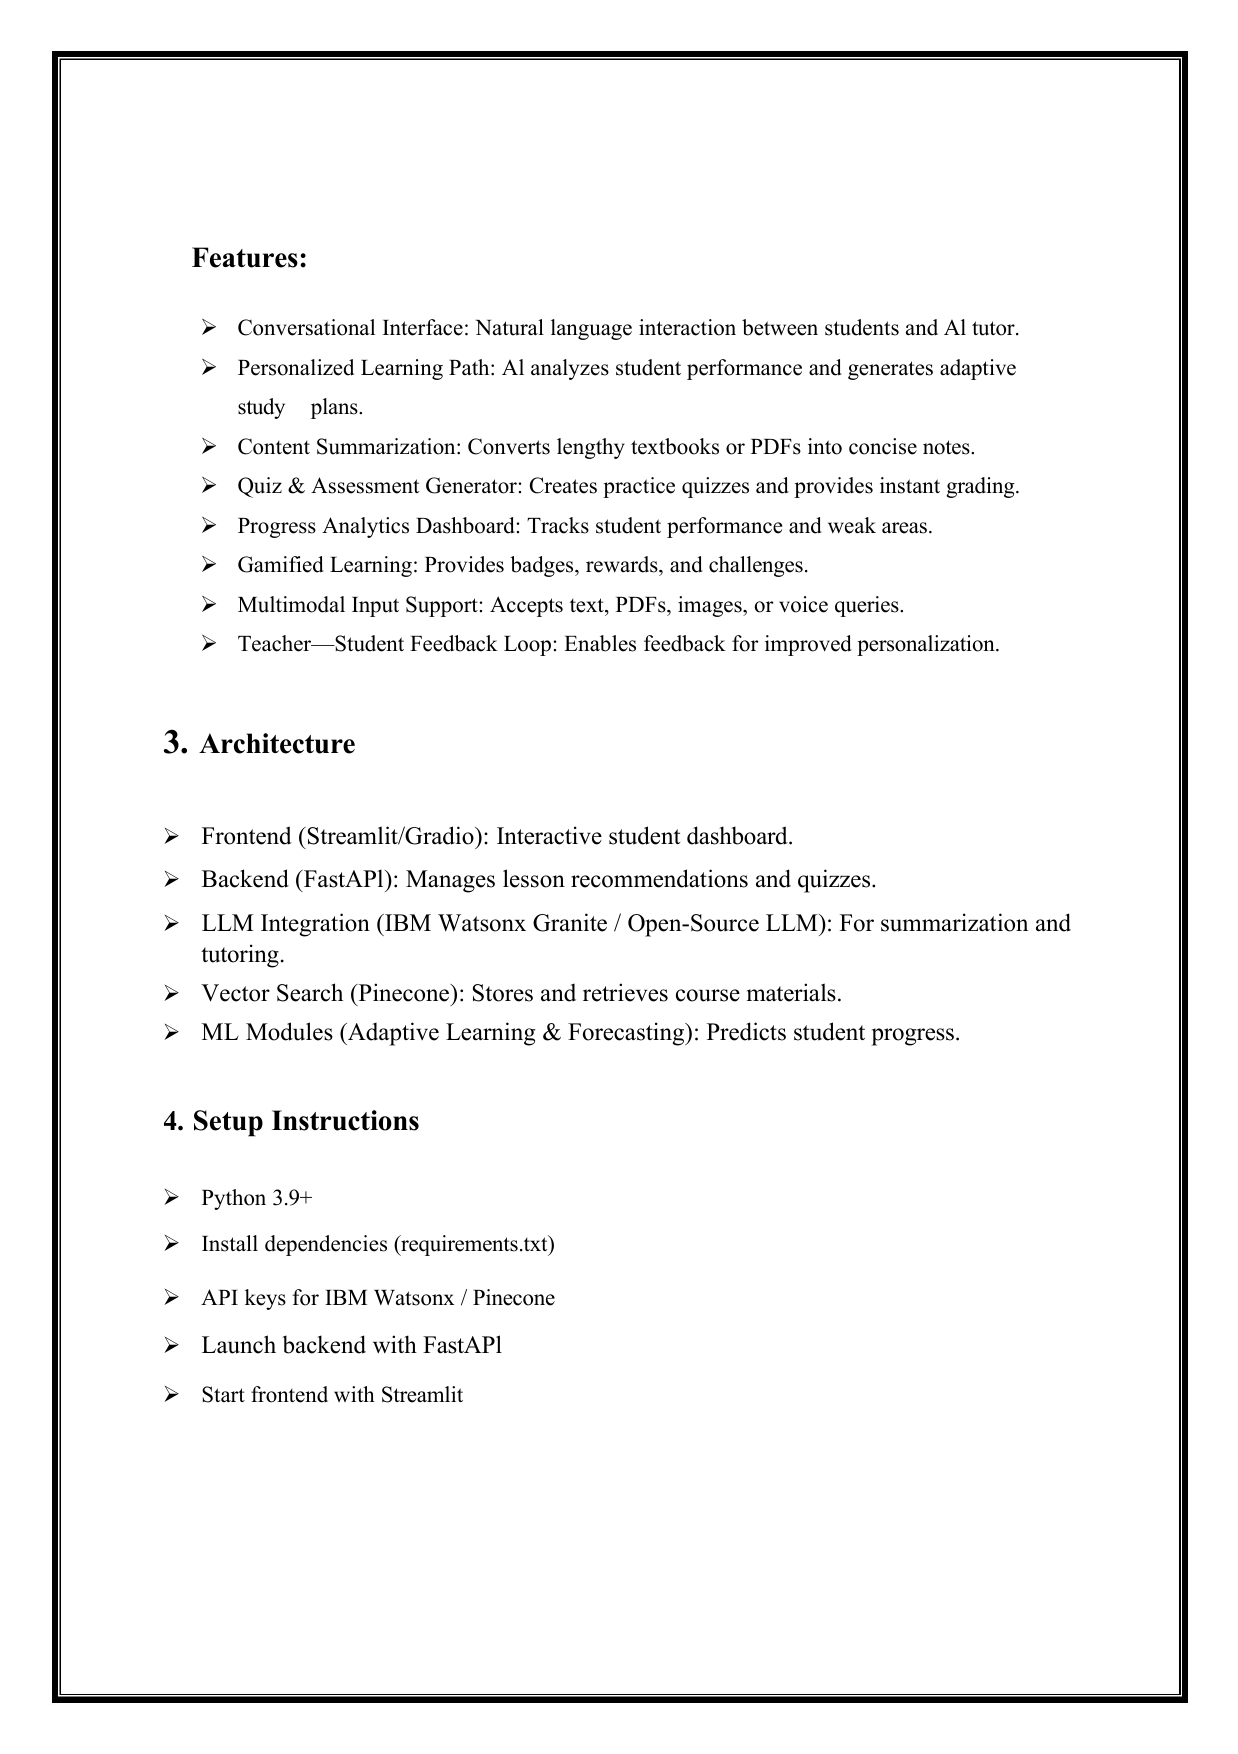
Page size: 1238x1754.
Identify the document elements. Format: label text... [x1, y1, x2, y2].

text 3. Architecture [163, 723, 380, 761]
text  LLM Integration (IBM Watsonx Granite / Open-Source LLM): For summarization and [162, 909, 1084, 937]
text  ML Modules (Adaptive Learning & Forecasting): Predicts student progress. [162, 1018, 1005, 1046]
text  Progress Analytics Dashboard: Tracks student performance and weak areas. [200, 513, 1062, 538]
text  Multimodal Input Support: Accepts text, PDFs, images, or voice queries. [200, 592, 1042, 618]
text  Start frontend with Streamlit [162, 1382, 599, 1408]
text tutoring. [201, 941, 335, 968]
text  Vector Search (Pinecone): Stores and retrieves course materials. [162, 979, 886, 1007]
picture [49, 48, 1190, 1705]
text  Gamified Learning: Provides badges, rewards, and challenges. [200, 552, 1062, 578]
text  Python 3.9+ [162, 1185, 360, 1210]
text  Frontend (Streamlit/Gradio): Interactive student dashboard. [162, 822, 841, 850]
text  Content Summarization: Converts lengthy textbooks or PDFs into concise notes. [200, 434, 1062, 460]
text  Launch backend with FastAPl [162, 1331, 599, 1359]
text Features: [191, 242, 335, 274]
text  Teacher—Student Feedback Loop: Enables feedback for improved personalization. [200, 631, 1042, 657]
text 4. Setup Instructions [163, 1104, 444, 1137]
text  Backend (FastAPl): Manages lesson recommendations and quizzes. [162, 865, 923, 893]
text  Install dependencies (requirements.txt) [162, 1231, 602, 1257]
text  Quiz & Assessment Generator: Creates practice quizzes and provides instant grading. [200, 473, 1062, 499]
text  API keys for IBM Watsonx / Pinecone [162, 1284, 599, 1310]
text study plans. [237, 394, 1062, 419]
text  Conversational Interface: Natural language interaction between students and Al tutor. [200, 315, 1062, 341]
text  Personalized Learning Path: Al analyzes student performance and generates adaptive [200, 355, 1062, 380]
